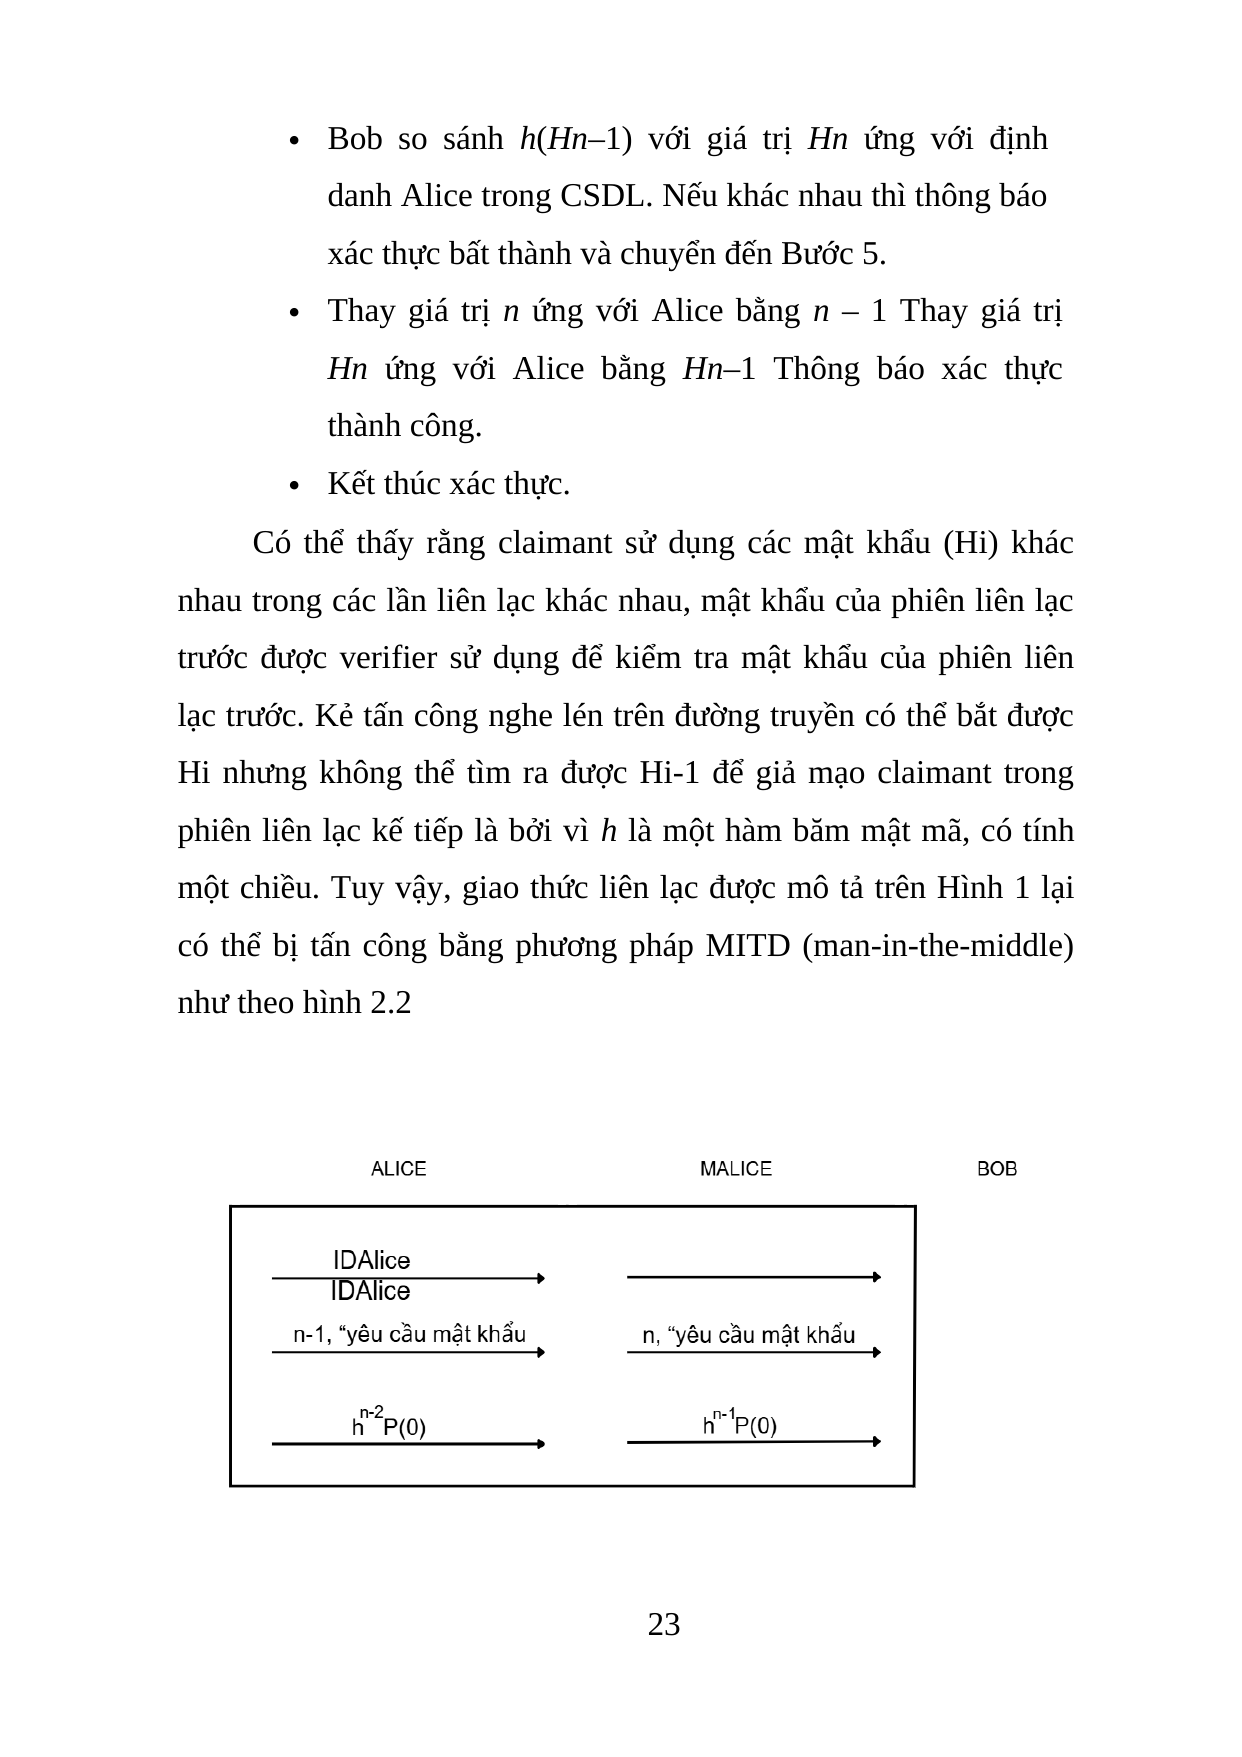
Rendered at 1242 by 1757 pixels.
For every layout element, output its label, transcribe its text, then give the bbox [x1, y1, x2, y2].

text Có thể thấy rằng claimant sử dụng các mật khẩu (Hi) khác nhau trong các lần liên lạc khác nhau, mật khẩu của phiên liên lạc trước được verifier sử dụng để kiểm tra mật khẩu của phiên liên lạc trước. Kẻ tấn công nghe lén trên đường truyền có thể bắt được Hi nhưng không thể tìm ra được Hi-1 để giả mạo claimant trong phiên liên lạc kế tiếp là bởi vì h là một hàm băm mật mã, có tính một chiều. Tuy vậy, giao thức liên lạc được mô tả trên Hình 1 lại có thể bị tấn công bằng phương pháp MITD (man-in-the-middle) như theo hình 2.2 [177, 523, 1076, 1021]
list Thay giá trị n ứng với Alice bằng n – 1 Thay giá trị Hn ứng với Alice bằng Hn–1 Thông báo xác thực thành công. [290, 291, 1063, 444]
list Bob so sánh h(Hn–1) với giá trị Hn ứng với định danh Alice trong CSDL. Nếu khác nhau thì thông báo xác thực bất thành và chuyển đến Bước 5. [290, 118, 1048, 271]
picture [177, 1065, 1078, 1529]
list Kết thúc xác thực. [290, 463, 1063, 501]
